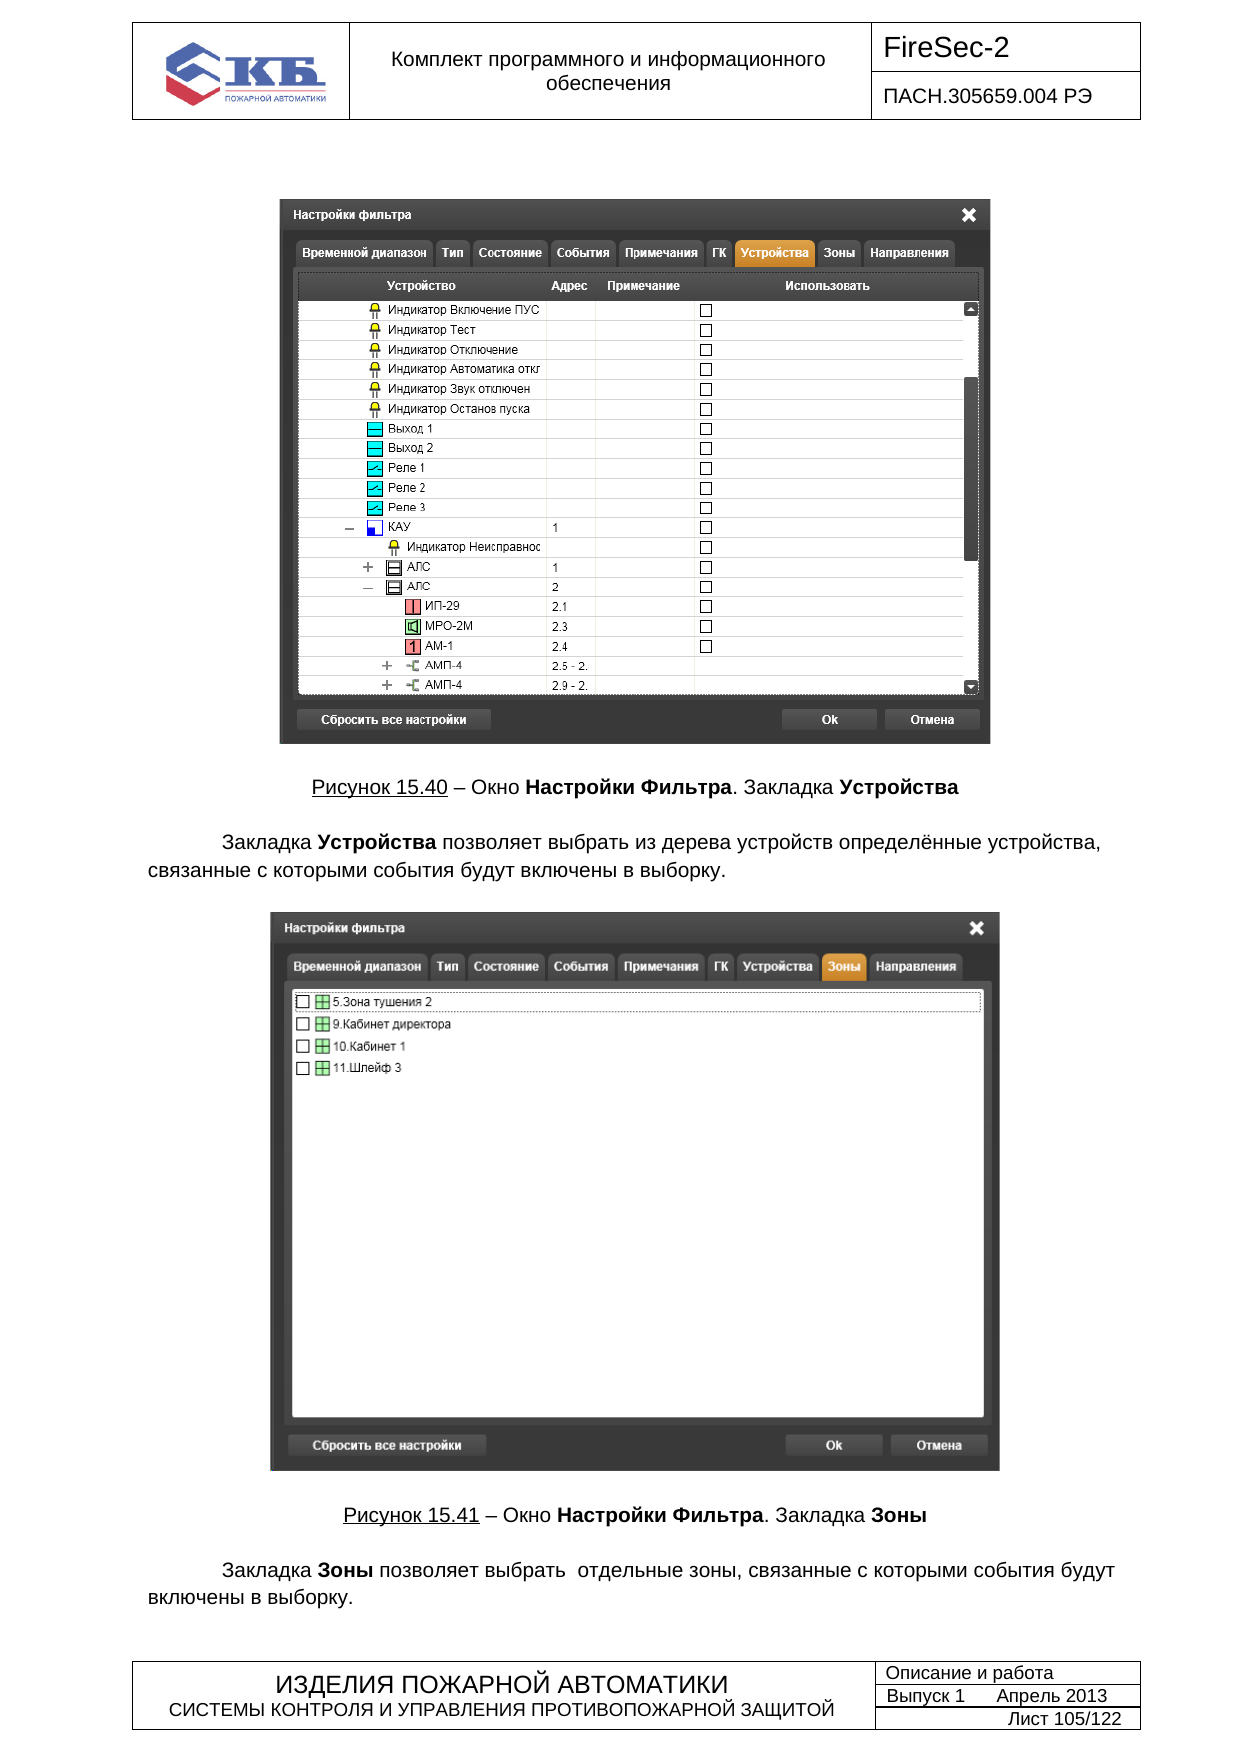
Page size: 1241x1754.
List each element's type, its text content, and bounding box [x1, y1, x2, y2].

picture [162, 34, 340, 115]
picture [279, 199, 991, 744]
picture [270, 912, 1000, 1471]
list Закладка Устройства позволяет выбрать из дерева устройств определённые устройства, связанные с которыми события будут включены в выборку. [148, 830, 1122, 882]
list Закладка Зоны позволяет выбрать отдельные зоны, связанные с которыми события будут включены в выборку. [148, 1557, 1122, 1609]
list Рисунок 15.41 – Окно Настройки Фильтра. Закладка Зоны [148, 1502, 1122, 1526]
list Рисунок 15.40 – Окно Настройки Фильтра. Закладка Устройства [148, 775, 1122, 799]
